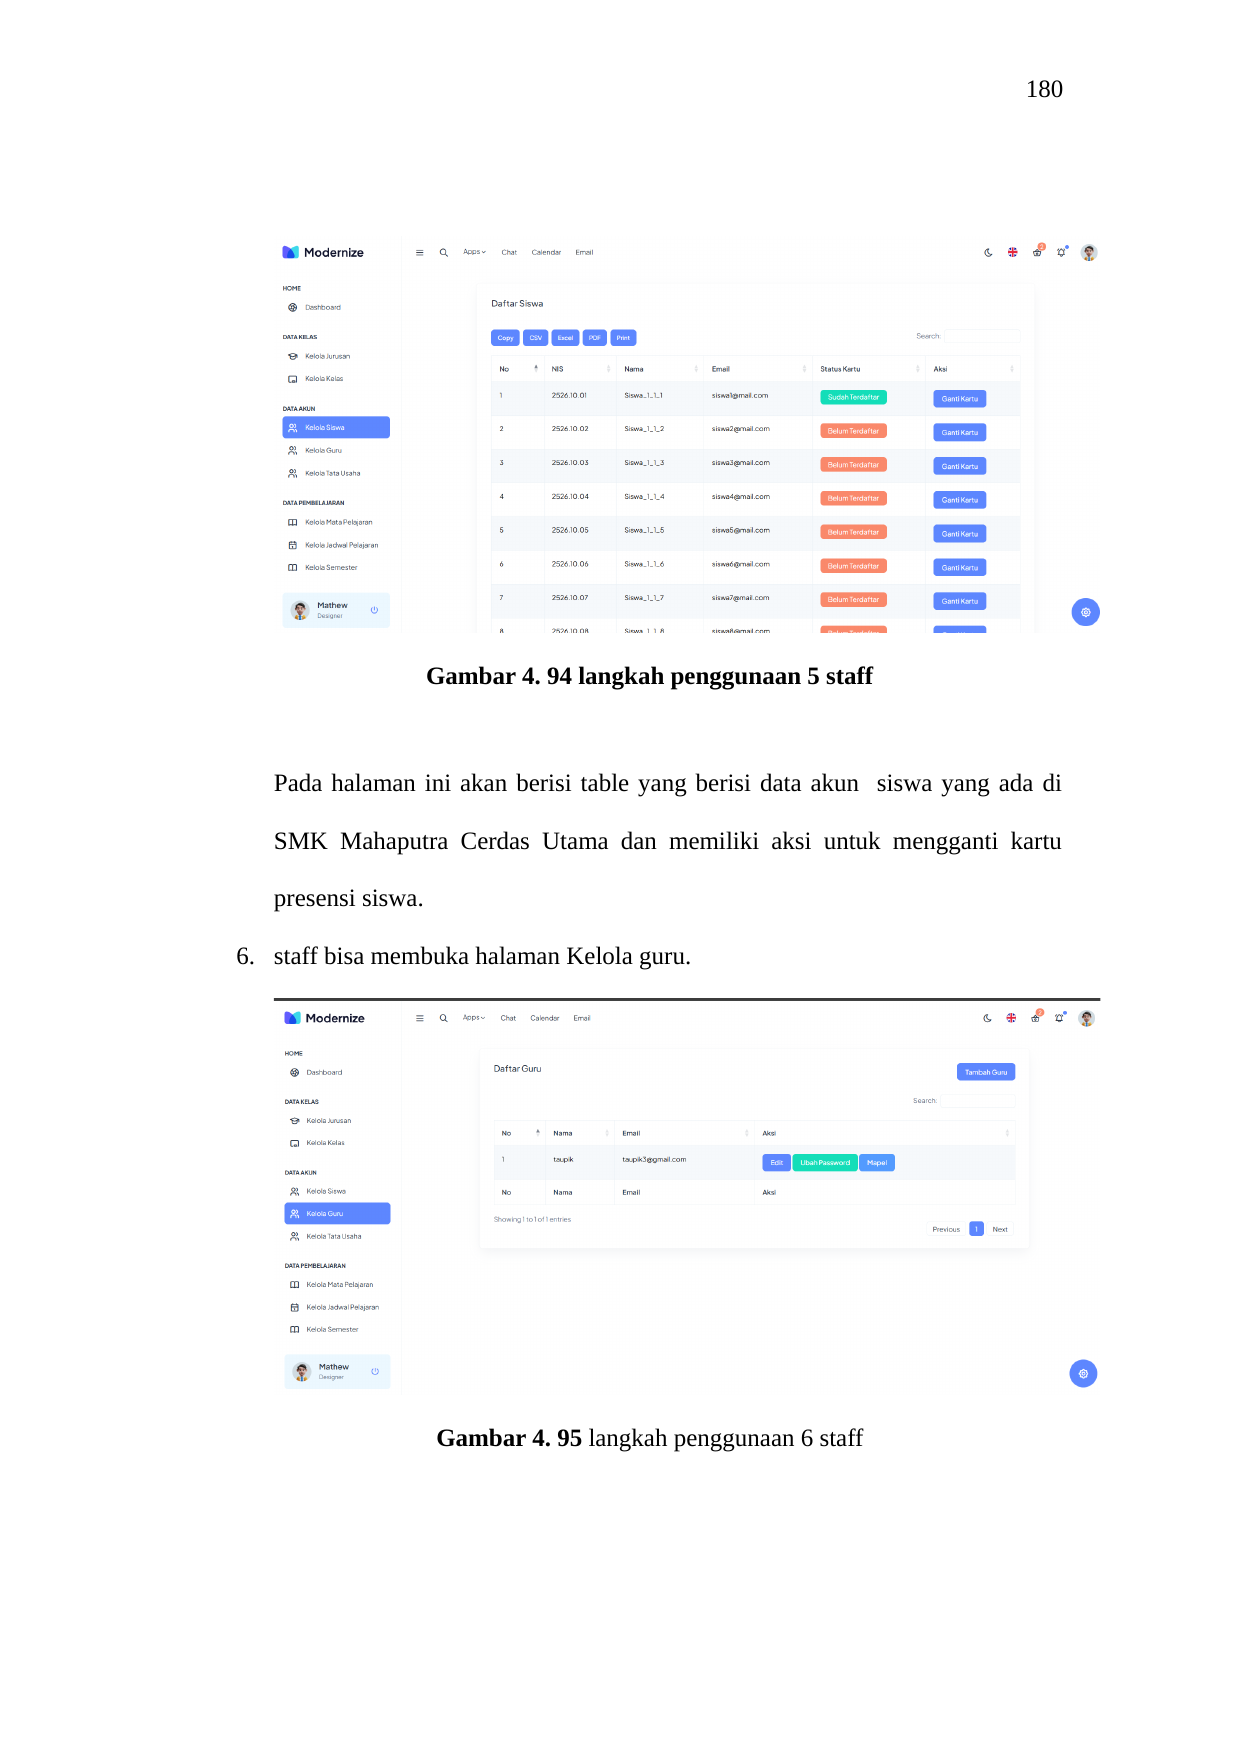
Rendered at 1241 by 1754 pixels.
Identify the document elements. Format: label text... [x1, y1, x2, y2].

list staff bisa membuka halaman Kelola guru. [236, 941, 1063, 970]
picture [273, 998, 1101, 1395]
list Pada halaman ini akan berisi table yang berisi data akun siswa yang ada di SMK Mahaputra Cerdas Utama dan memiliki aksi untuk mengganti kartu presensi siswa. [274, 768, 1063, 912]
picture [273, 236, 1101, 633]
